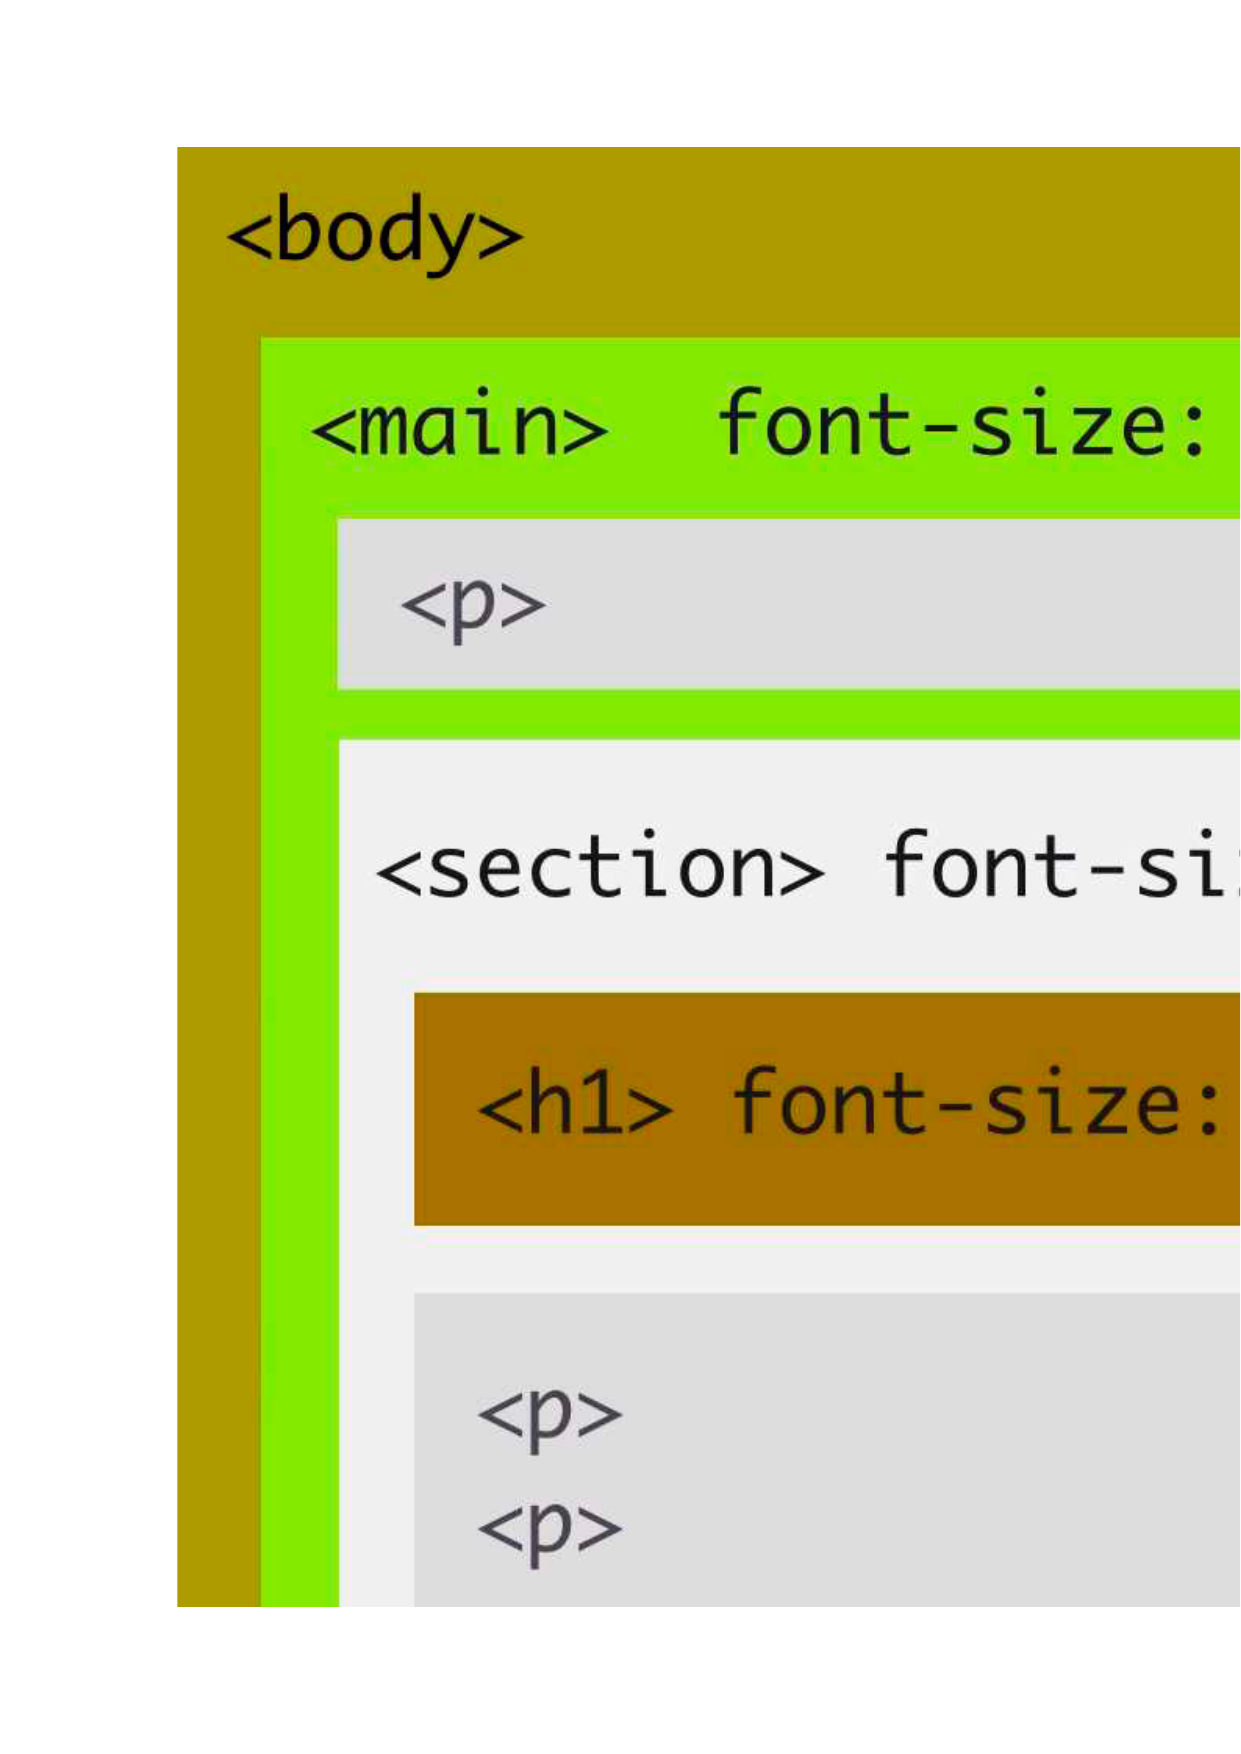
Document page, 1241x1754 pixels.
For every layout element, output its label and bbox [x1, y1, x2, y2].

picture [177, 147, 1241, 1607]
